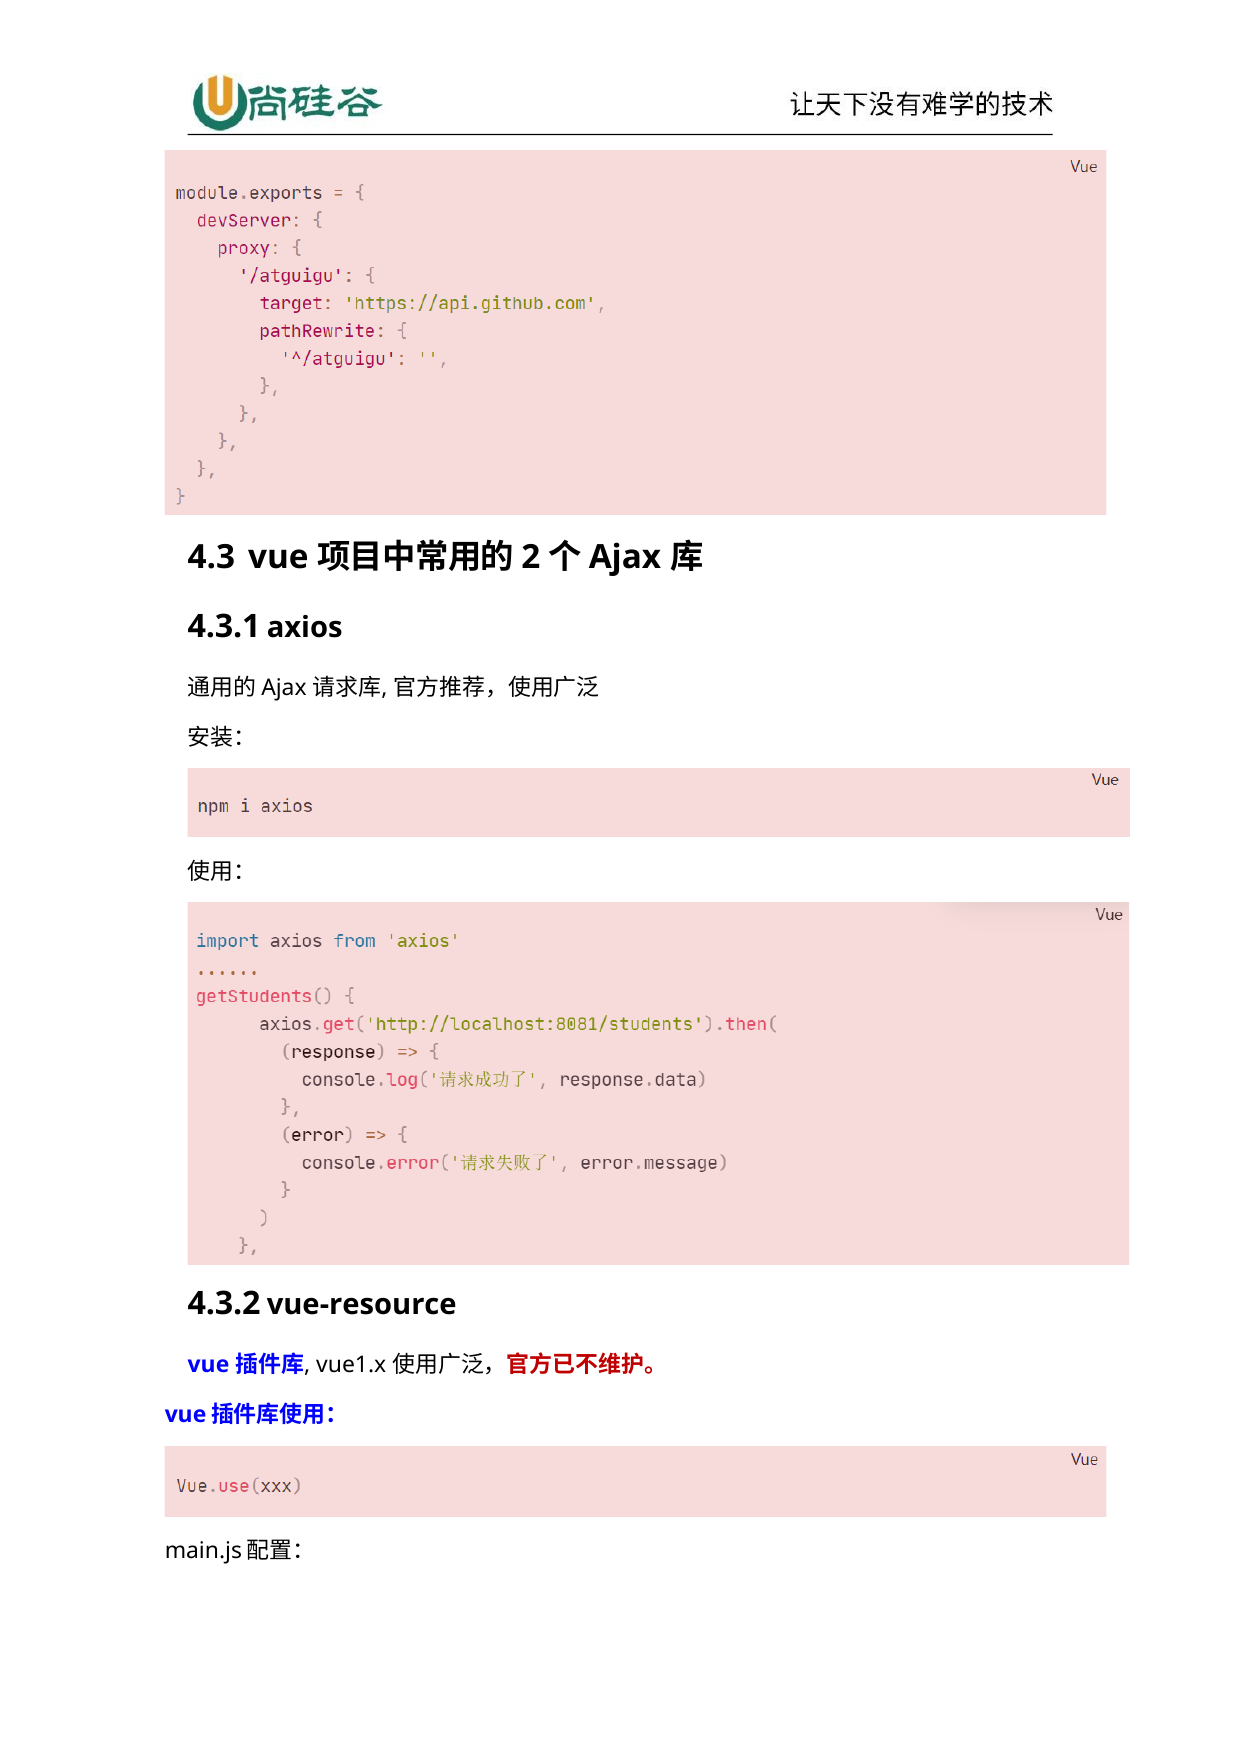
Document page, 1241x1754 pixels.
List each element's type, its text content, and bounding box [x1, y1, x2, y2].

subtitle axios [187, 603, 1107, 647]
picture [164, 150, 1107, 515]
text vue 插件库, vue1.x 使用广泛，官方已不维护。 [187, 1346, 1107, 1379]
text 使用： [188, 852, 1107, 886]
text main.js配置： [164, 1532, 1107, 1565]
picture [164, 1446, 1107, 1517]
text vue插件库使用： [164, 1396, 1107, 1429]
text 通用的Ajax 请求库, 官方推荐，使用广泛 [188, 669, 1107, 702]
subtitle vue 项目中常用的 2 个 Ajax 库 [187, 530, 1107, 579]
picture [190, 73, 1056, 132]
picture [187, 902, 1130, 1265]
text 安装： [188, 719, 1107, 752]
subtitle vue-resource [187, 1280, 1107, 1324]
picture [187, 768, 1130, 837]
